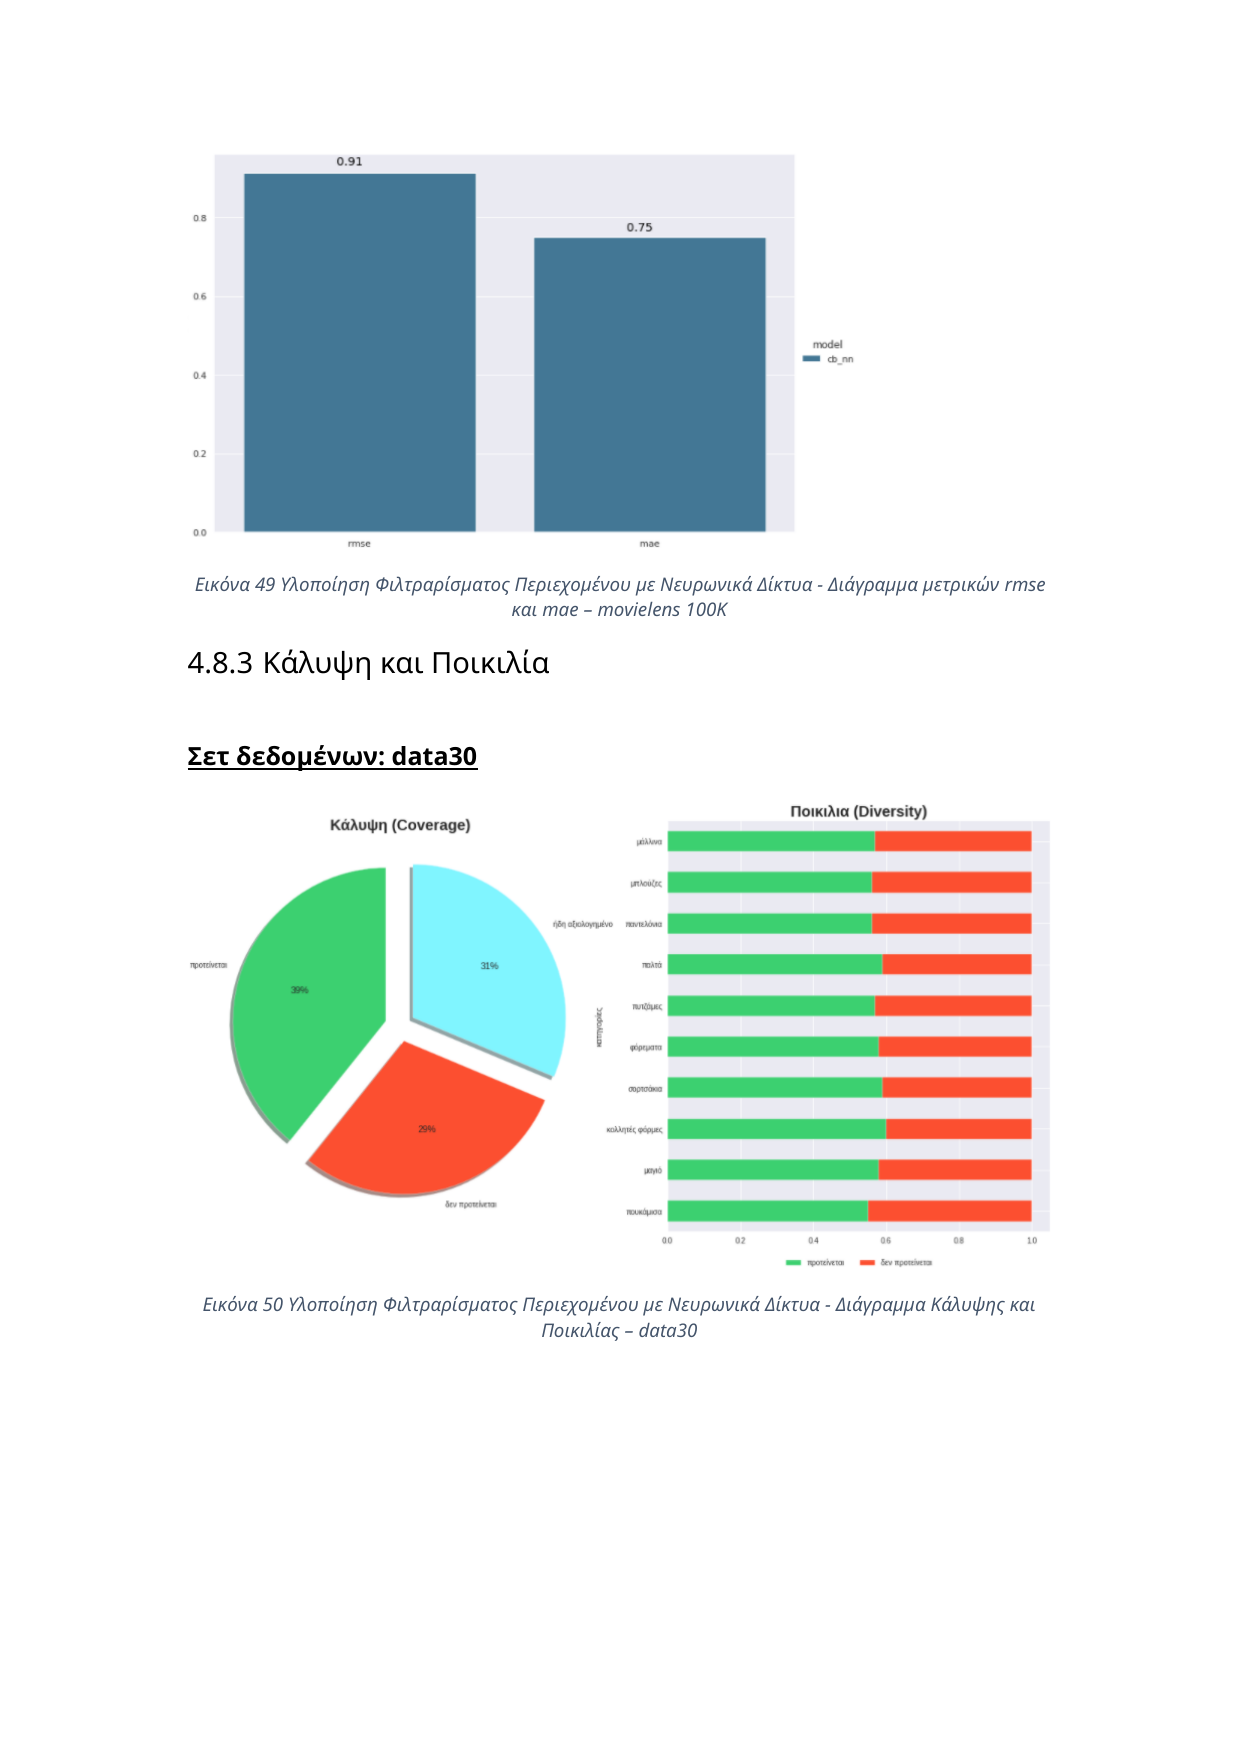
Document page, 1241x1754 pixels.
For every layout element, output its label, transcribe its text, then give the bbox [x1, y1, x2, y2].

text Σετ δεδομένων: data30 [187, 739, 1053, 773]
subtitle Κάλυψη και Ποικιλία [187, 643, 1053, 682]
picture [187, 150, 858, 552]
text Εικόνα 49 Υλοποίηση Φιλτραρίσματος Περιεχομένου με Νευρωνικά Δίκτυα - Διάγραμμα μετρικών rmse και mae – movielens 100K [187, 571, 1053, 622]
text Εικόνα 50 Υλοποίηση Φιλτραρίσματος Περιεχομένου με Νευρωνικά Δίκτυα - Διάγραμμα Κάλυψης και Ποικιλίας – data30 [187, 1292, 1053, 1343]
picture [187, 792, 1053, 1273]
